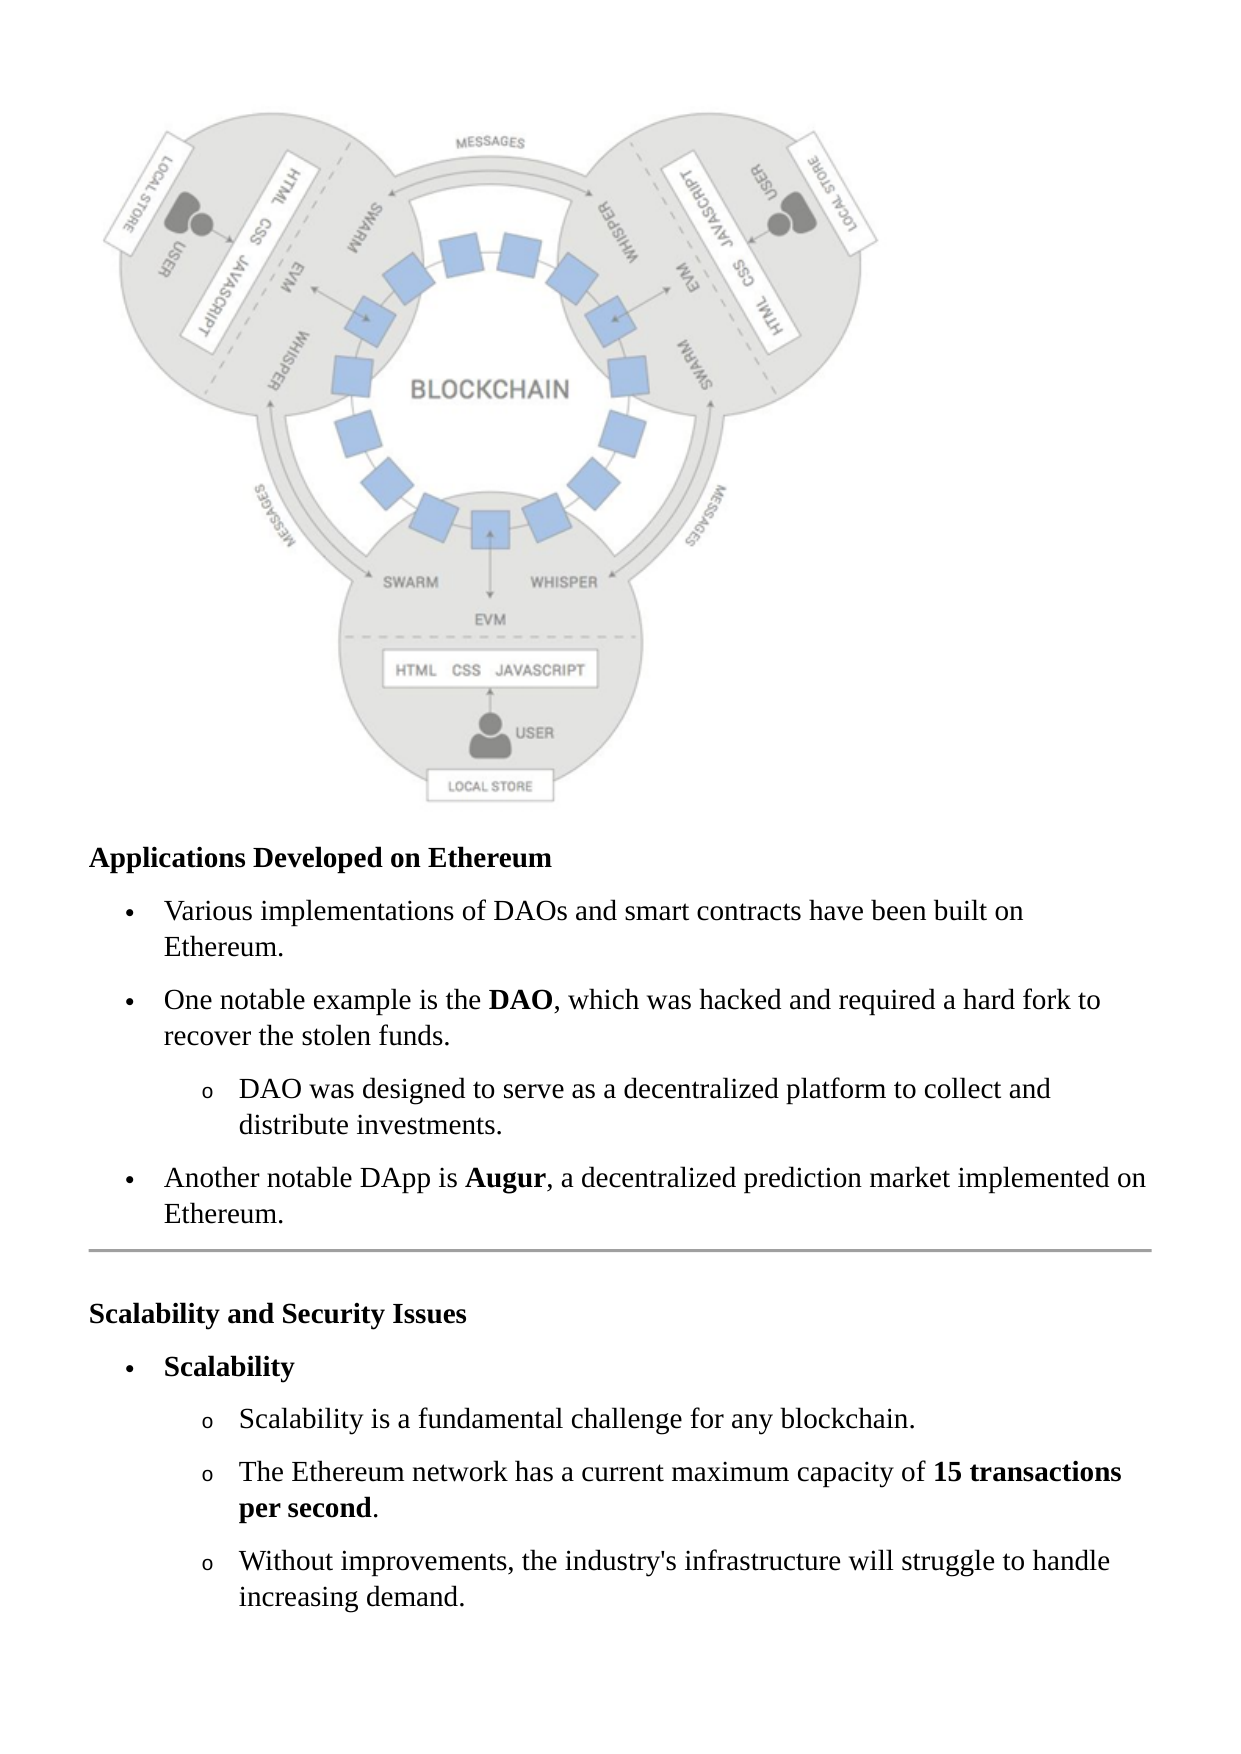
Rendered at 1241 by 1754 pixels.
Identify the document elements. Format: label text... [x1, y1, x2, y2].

list Scalability is a fundamental challenge for any blockchain. [201, 1402, 1152, 1435]
list One notable example is the DAO, which was hacked and required a hard fork to recover the stolen funds. [126, 982, 1152, 1052]
list The Ethereum network has a current maximum capacity of 15 transactions per second. [201, 1454, 1152, 1524]
list Without improvements, the industry's infrastructure will struggle to handle increasing demand. [201, 1543, 1152, 1613]
list Scalability [126, 1349, 1152, 1382]
text Scalability and Security Issues [89, 1296, 1152, 1329]
text Applications Developed on Ethereum [89, 840, 1152, 874]
list Another notable DApp is Augur, a decentralized prediction market implemented on Ethereum. [126, 1160, 1152, 1230]
list Various implementations of DAOs and smart contracts have been built on Ethereum. [126, 893, 1152, 963]
picture [88, 88, 913, 822]
list DAO was designed to serve as a decentralized platform to collect and distribute investments. [201, 1071, 1152, 1141]
